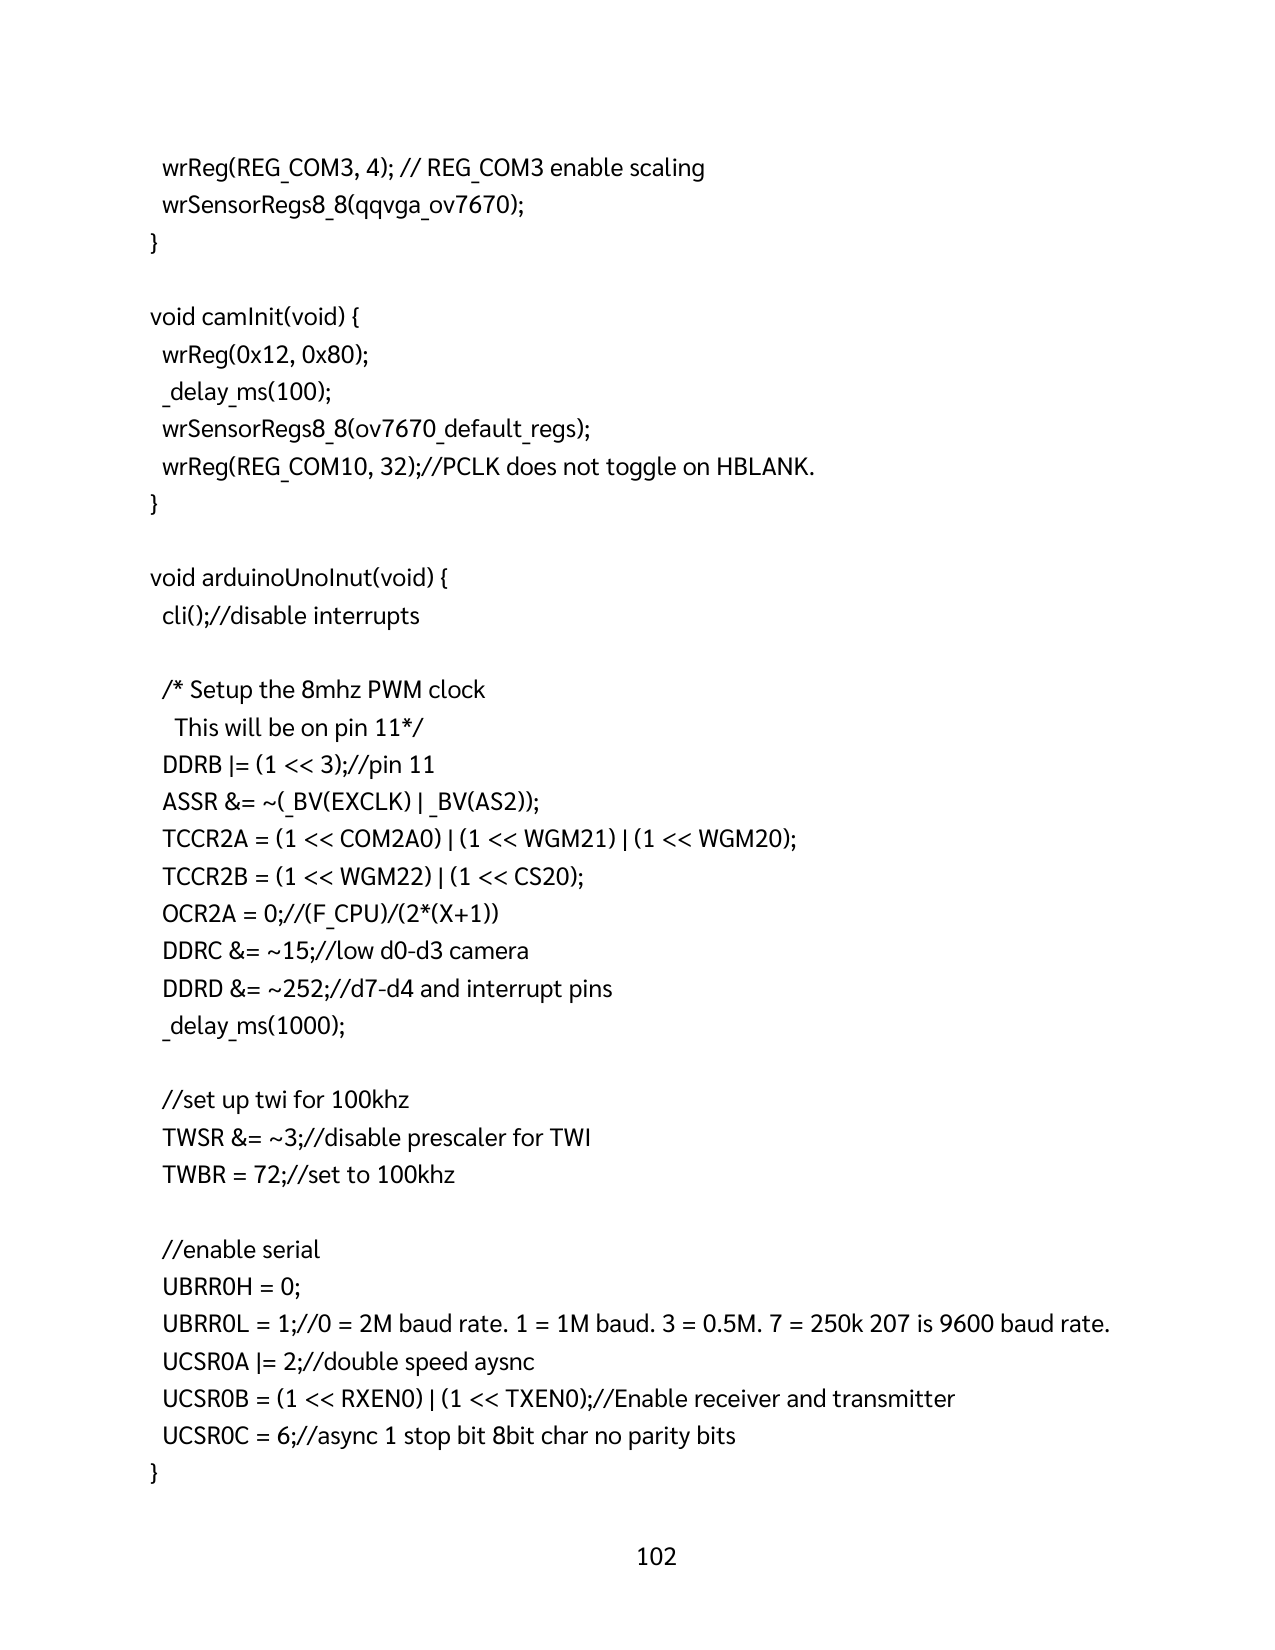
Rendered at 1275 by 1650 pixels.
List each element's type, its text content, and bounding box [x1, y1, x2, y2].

text } [150, 224, 1125, 257]
text OCR2A = 0;//(F_CPU)/(2*(X+1)) [150, 896, 1125, 928]
text void arduinoUnoInut(void) { [150, 560, 1125, 593]
text This will be on pin 11*/ [150, 709, 1125, 742]
text void camInit(void) { [150, 299, 1125, 332]
text wrReg(REG_COM10, 32);//PCLK does not toggle on HBLANK. [150, 448, 1125, 481]
text DDRD &= ~252;//d7-d4 and interrupt pins [150, 970, 1125, 1003]
text /* Setup the 8mhz PWM clock [150, 672, 1125, 704]
text } [150, 1455, 1125, 1488]
text //set up twi for 100khz [150, 1082, 1125, 1115]
text TWBR = 72;//set to 100khz [150, 1157, 1125, 1189]
text wrSensorRegs8_8(ov7670_default_regs); [150, 411, 1125, 443]
text UBRR0H = 0; [150, 1269, 1125, 1301]
text wrSensorRegs8_8(qqvga_ov7670); [150, 187, 1125, 220]
text cli();//disable interrupts [150, 597, 1125, 630]
text DDRC &= ~15;//low d0-d3 camera [150, 933, 1125, 966]
text ASSR &= ~(_BV(EXCLK) | _BV(AS2)); [150, 784, 1125, 816]
text TWSR &= ~3;//disable prescaler for TWI [150, 1119, 1125, 1152]
text UBRR0L = 1;//0 = 2M baud rate. 1 = 1M baud. 3 = 0.5M. 7 = 250k 207 is 9600 baud rate. [150, 1306, 1125, 1338]
text wrReg(0x12, 0x80); [150, 336, 1125, 369]
text _delay_ms(1000); [150, 1008, 1125, 1040]
text } [150, 486, 1125, 518]
text //enable serial [150, 1231, 1125, 1264]
text UCSR0C = 6;//async 1 stop bit 8bit char no parity bits [150, 1418, 1125, 1450]
text TCCR2A = (1 << COM2A0) | (1 << WGM21) | (1 << WGM20); [150, 821, 1125, 854]
text UCSR0B = (1 << RXEN0) | (1 << TXEN0);//Enable receiver and transmitter [150, 1381, 1125, 1413]
text DDRB |= (1 << 3);//pin 11 [150, 747, 1125, 779]
text wrReg(REG_COM3, 4); // REG_COM3 enable scaling [150, 150, 1125, 182]
text UCSR0A |= 2;//double speed aysnc [150, 1343, 1125, 1376]
text TCCR2B = (1 << WGM22) | (1 << CS20); [150, 858, 1125, 891]
text _delay_ms(100); [150, 374, 1125, 406]
